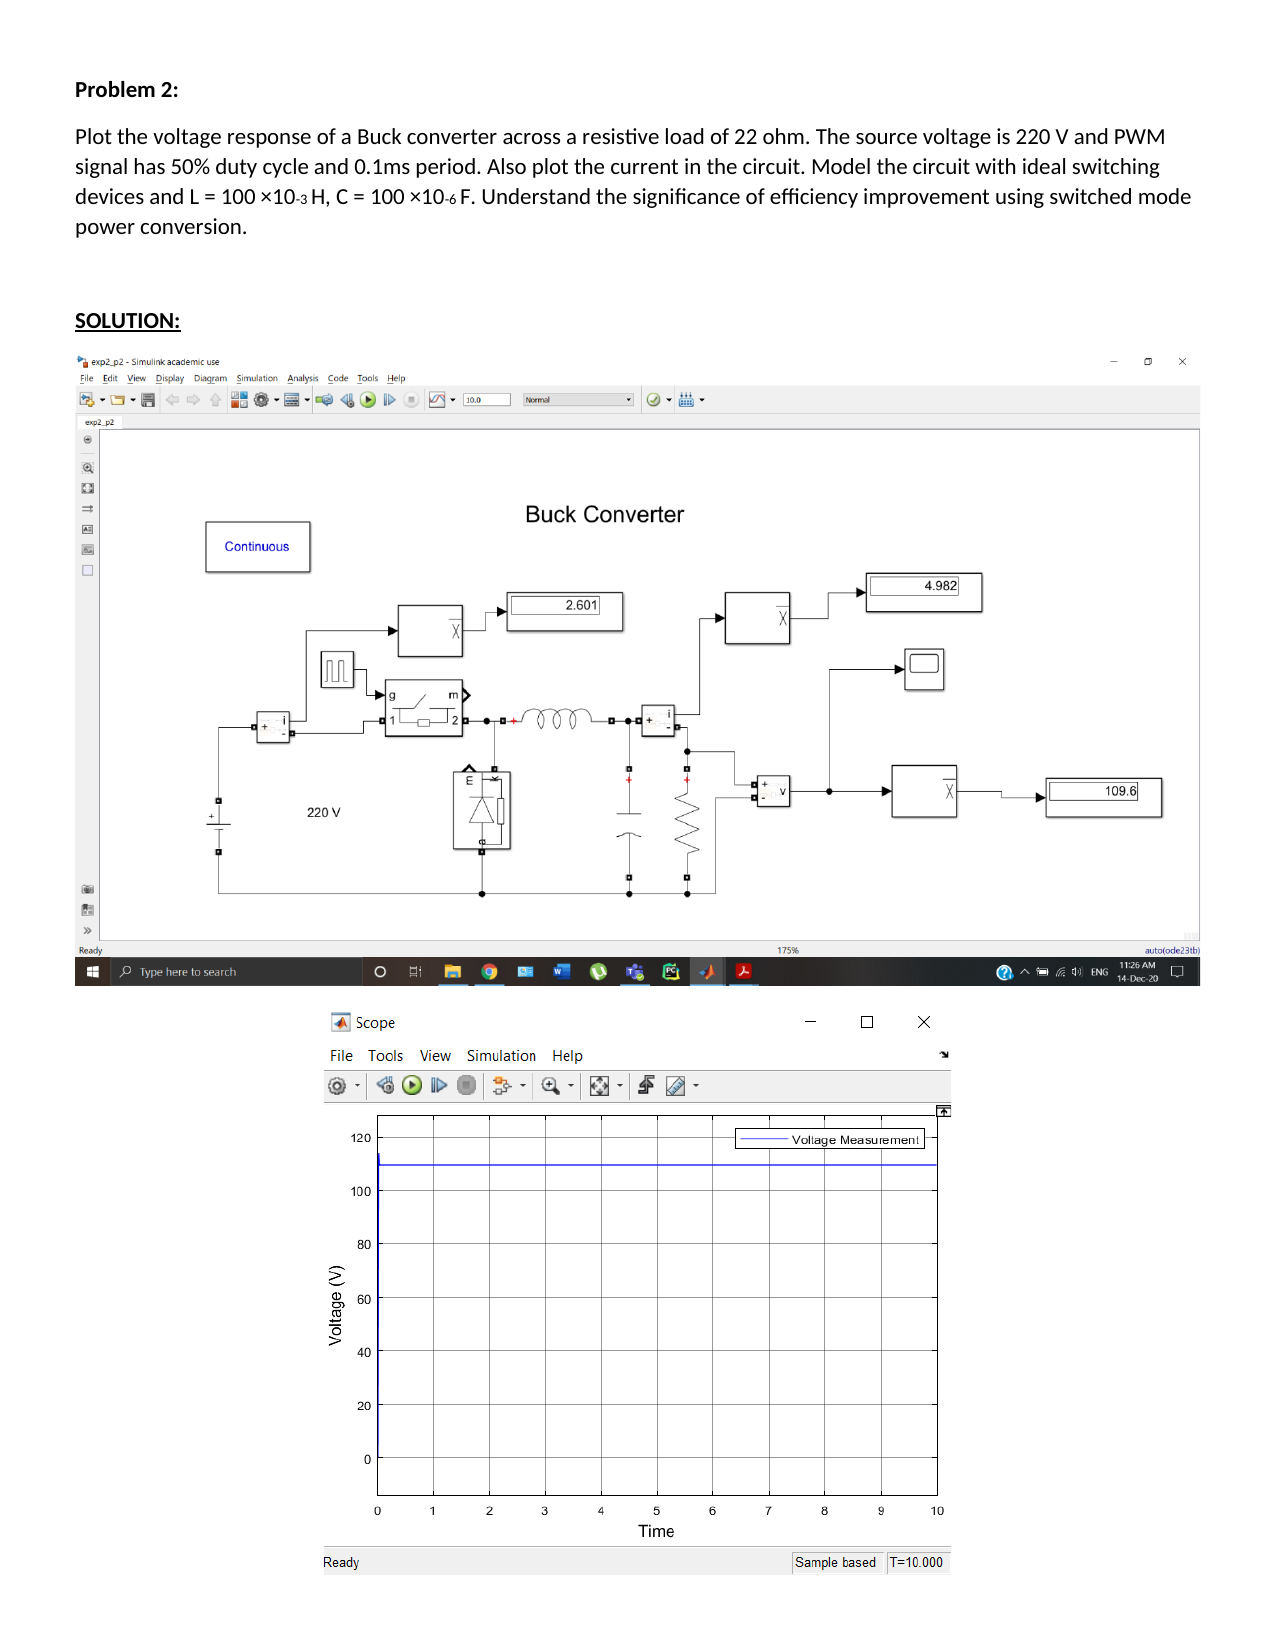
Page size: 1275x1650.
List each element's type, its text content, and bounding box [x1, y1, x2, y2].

text Problem 2: [75, 75, 1200, 103]
picture [323, 1004, 952, 1575]
text Plot the voltage response of a Buck converter across a resistive load of 22 ohm. The source voltage is 220 V and PWM signal has 50% duty cycle and 0.1ms period. Also plot the current in the circuit. Model the circuit with ideal switching devices and L = 100 ×10-3 H, C = 100 ×10-6 F. Understand the significance of efficiency improvement using switched mode power conversion. [75, 122, 1200, 241]
picture [75, 353, 1200, 986]
text SOLUTION: [75, 306, 1200, 334]
